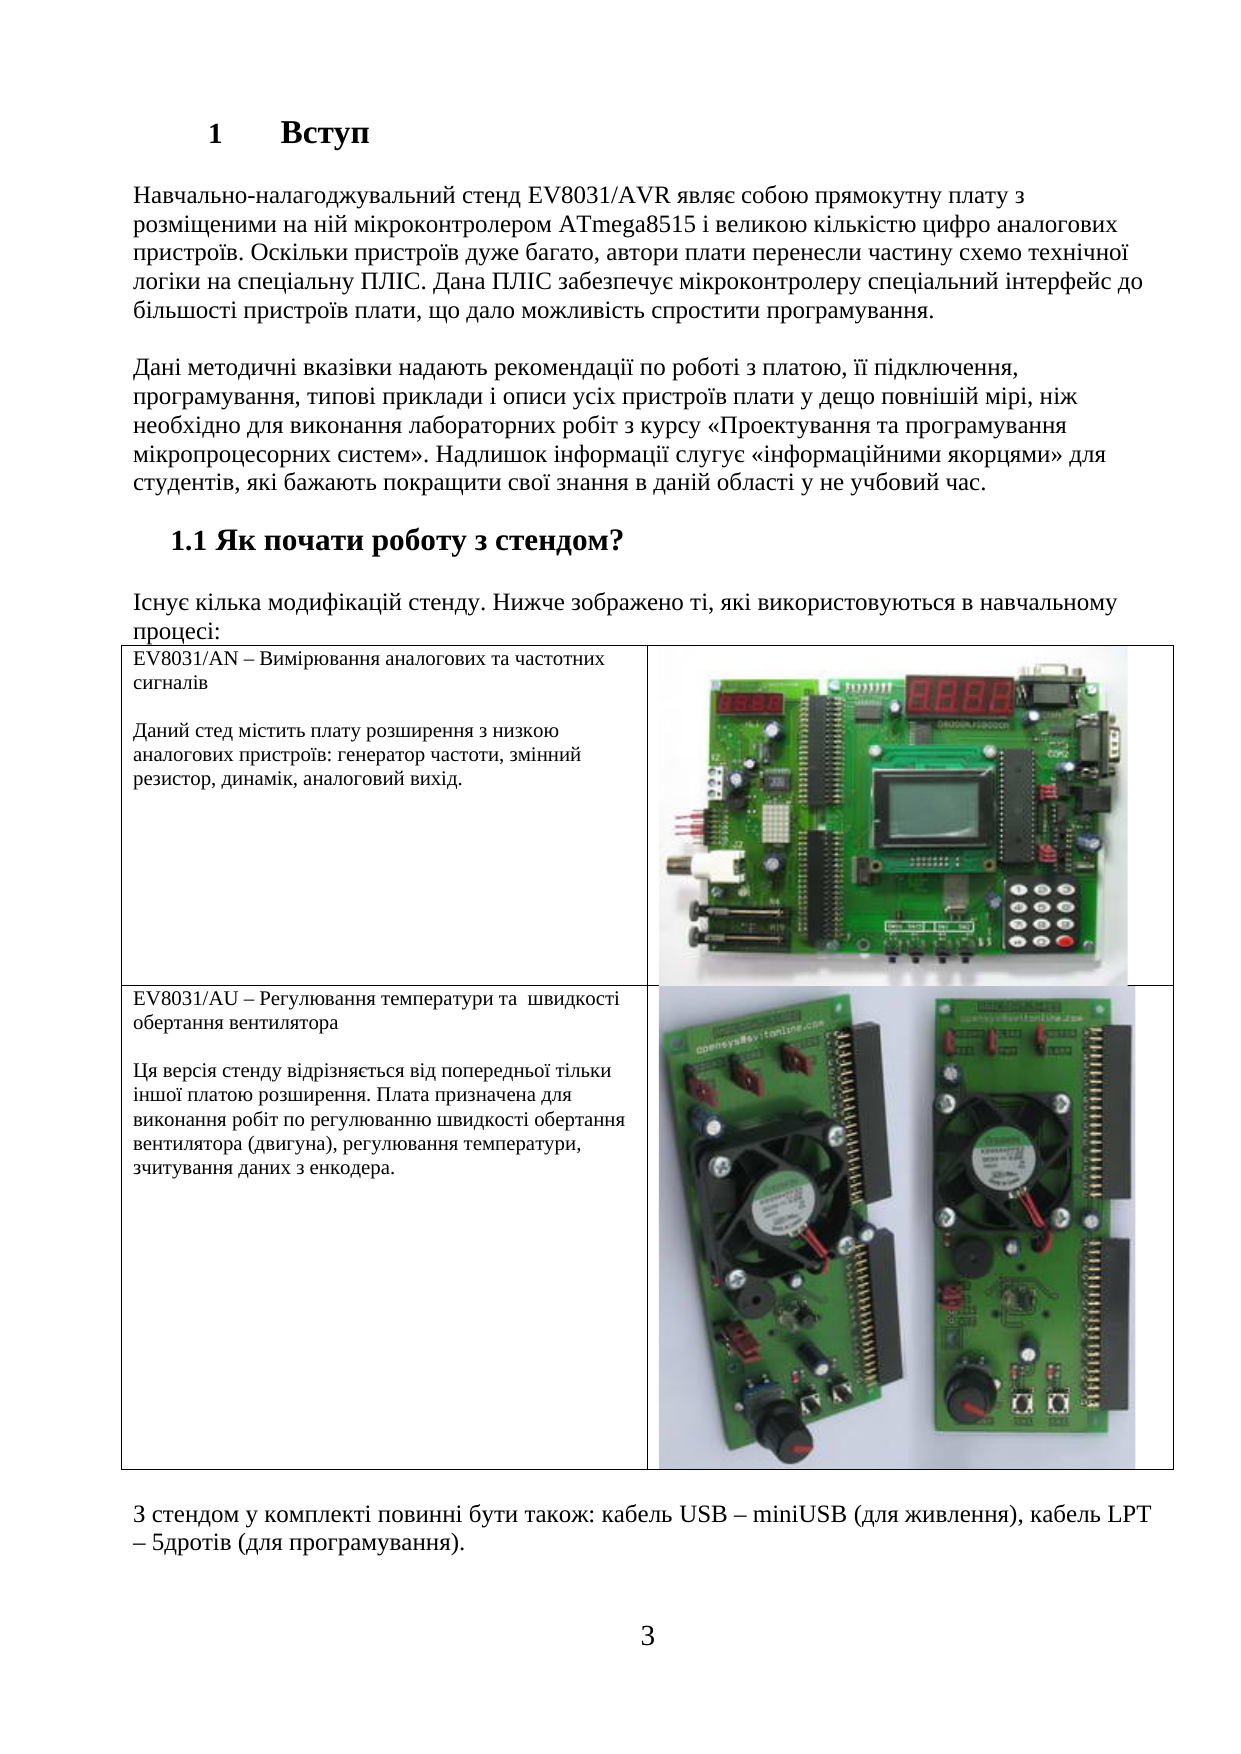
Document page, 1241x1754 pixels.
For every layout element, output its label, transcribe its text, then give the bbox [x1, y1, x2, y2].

table_header [1128, 646, 1173, 985]
subtitle Як почати роботу з стендом? [170, 521, 1162, 557]
text Дані методичні вказівки надають рекомендації по роботі з платою, її підключення, програмування, типові приклади і описи усіх пристроїв плати у дещо повнішій мірі, ніж необхідно для виконання лабораторних робіт з курсу «Проектування та програмування мікропроцесорних систем». Надлишок інформації слугує «інформаційними якорцями» для студентів, які бажають покращити свої знання в даній області у не учбовий час. [133, 352, 1162, 496]
text Існує кілька модифікацій стенду. Нижче зображено ті, які використовуються в навчальному процесі: [133, 587, 1162, 645]
table_cell EV8031/AU – Регулювання температури та швидкості обертання вентилятора Ця версія стенду відрізняється від попередньої тільки іншої платою розширення. Плата призначена для виконання робіт по регулюванню швидкості обертання вентилятора (двигуна), регулювання температури, зчитування даних з енкодера. [122, 986, 647, 1469]
table_cell [1136, 986, 1173, 1469]
table_cell [648, 986, 658, 1469]
subtitle Вступ [133, 112, 1162, 151]
table_header [648, 646, 658, 985]
text З стендом у комплекті повинні бути також: кабель USB – miniUSB (для живлення), кабель LPT – 5дротів (для програмування). [133, 1499, 1162, 1556]
table_header EV8031/AN – Вимірювання аналогових та частотних сигналів Даний стед містить плату розширення з низкою аналогових пристроїв: генератор частоти, змінний резистор, динамік, аналоговий вихід. [122, 646, 647, 985]
text Навчально-налагоджувальний стенд EV8031/AVR являє собою прямокутну плату з розміщеними на ній мікроконтролером ATmega8515 і великою кількістю цифро аналогових пристроїв. Оскільки пристроїв дуже багато, автори плати перенесли частину схемо технічної логіки на спеціальну ПЛІС. Дана ПЛІС забезпечує мікроконтролеру спеціальний інтерфейс до більшості пристроїв плати, що дало можливість спростити програмування. [133, 180, 1162, 324]
picture [658, 646, 1136, 1469]
